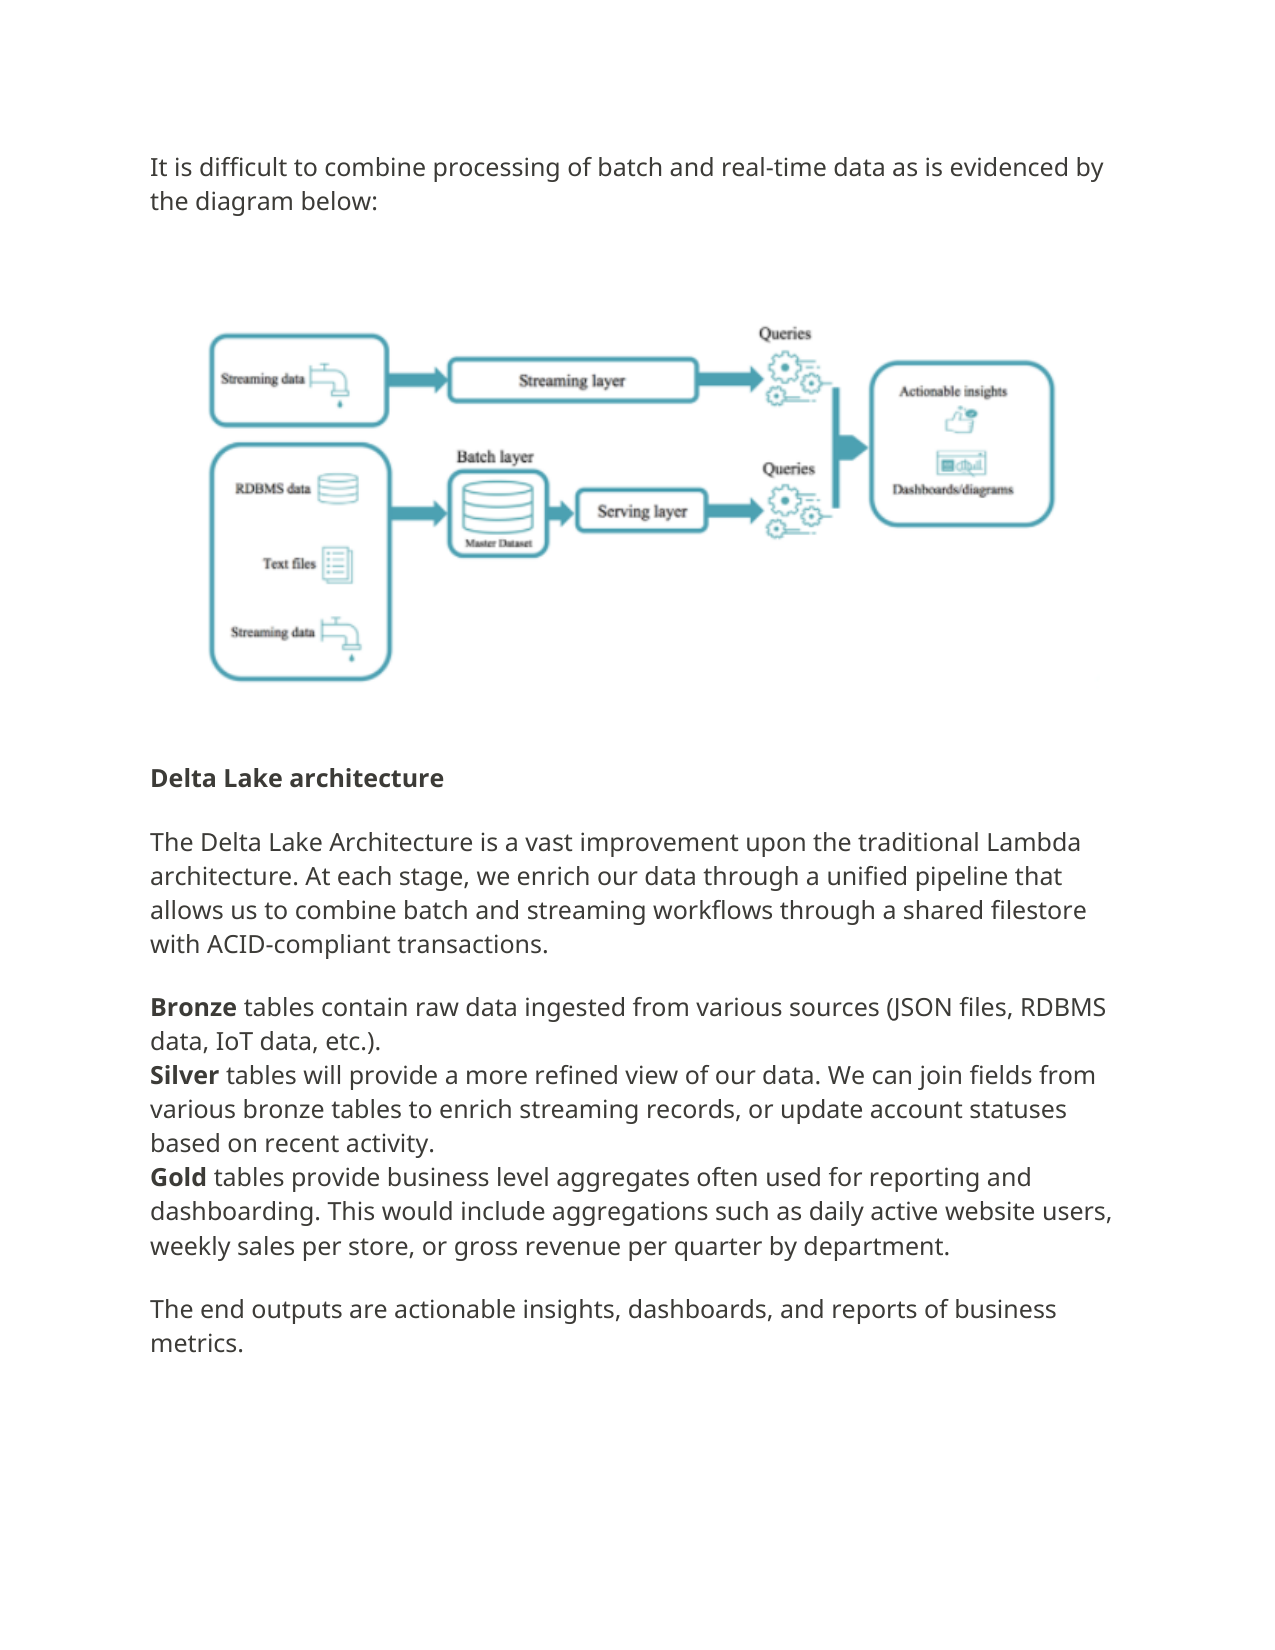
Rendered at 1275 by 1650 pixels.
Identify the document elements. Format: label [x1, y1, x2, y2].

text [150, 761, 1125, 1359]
picture [150, 281, 1125, 709]
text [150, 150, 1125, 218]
